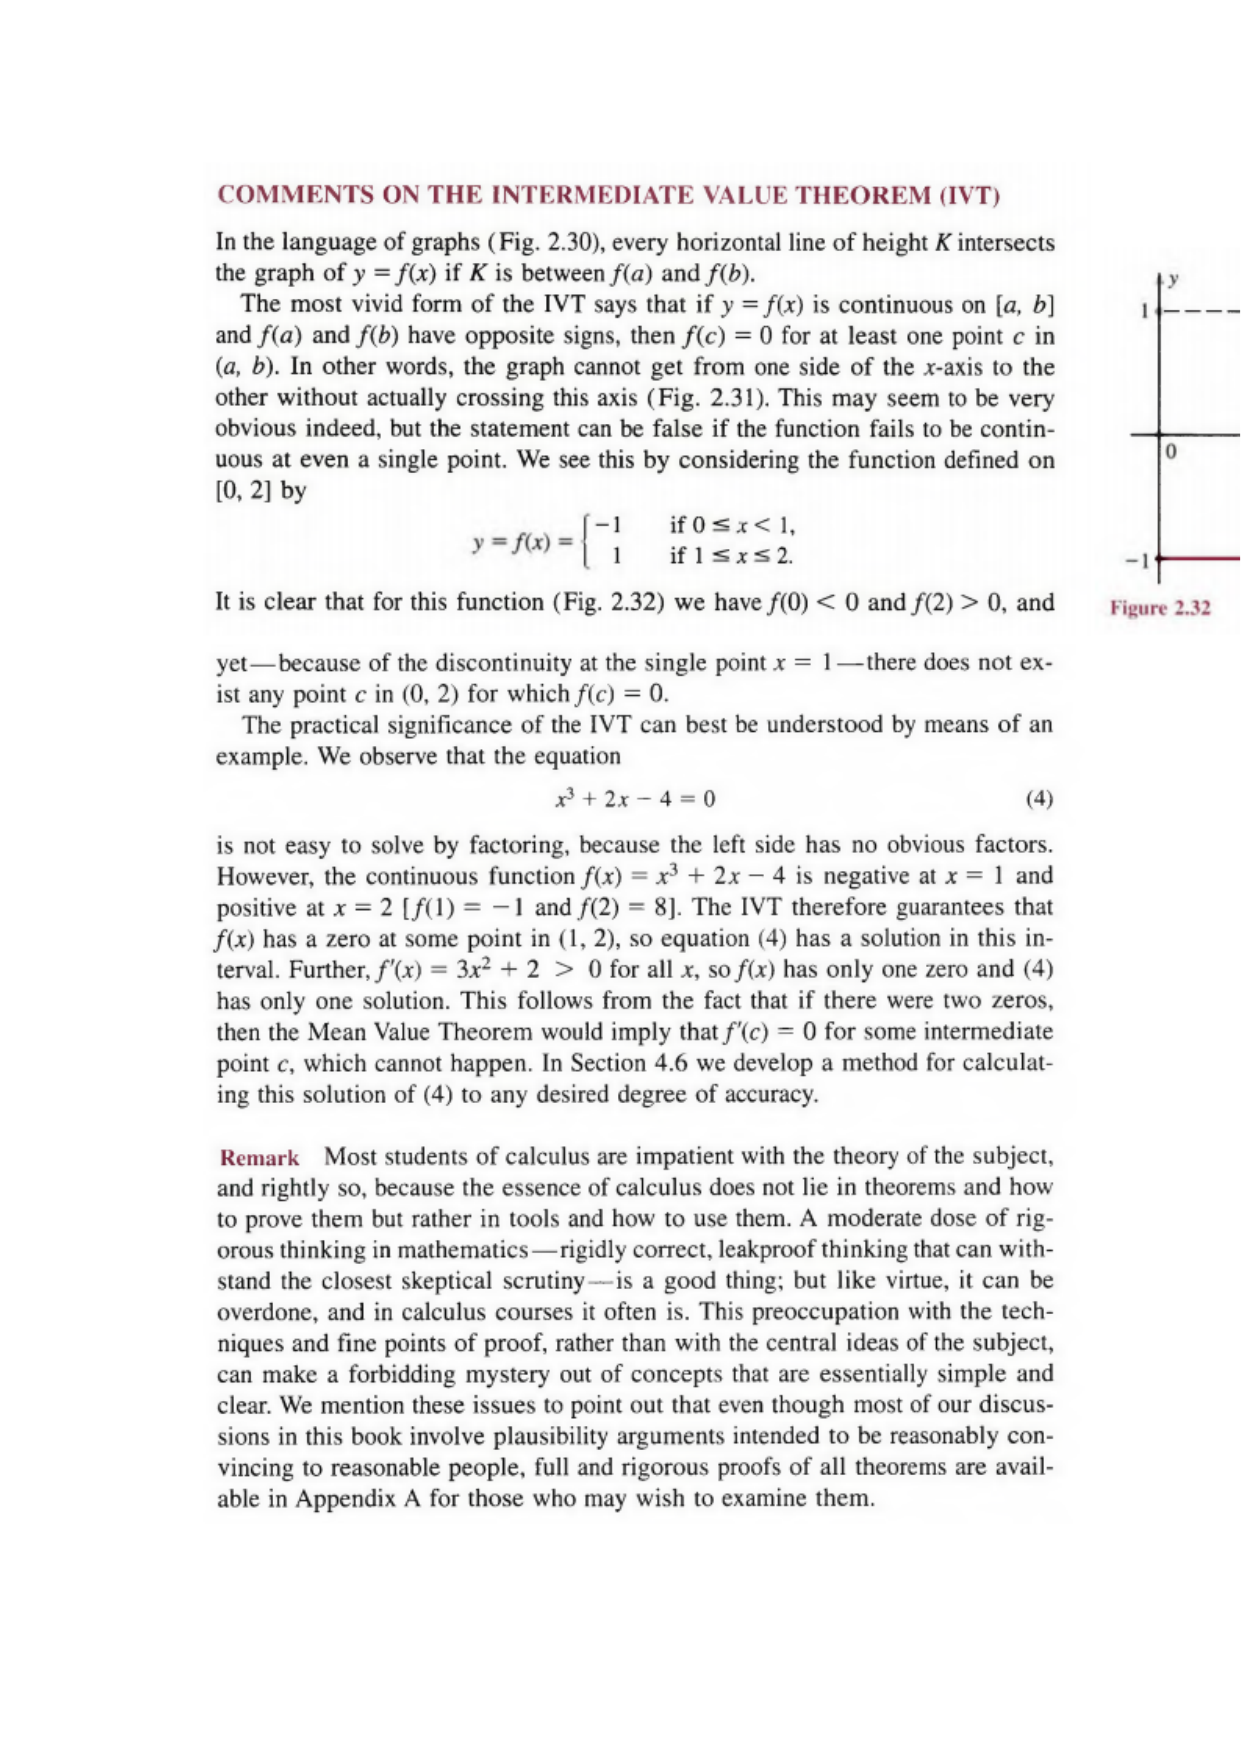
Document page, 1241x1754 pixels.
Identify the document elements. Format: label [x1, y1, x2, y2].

picture [187, 151, 1241, 1561]
